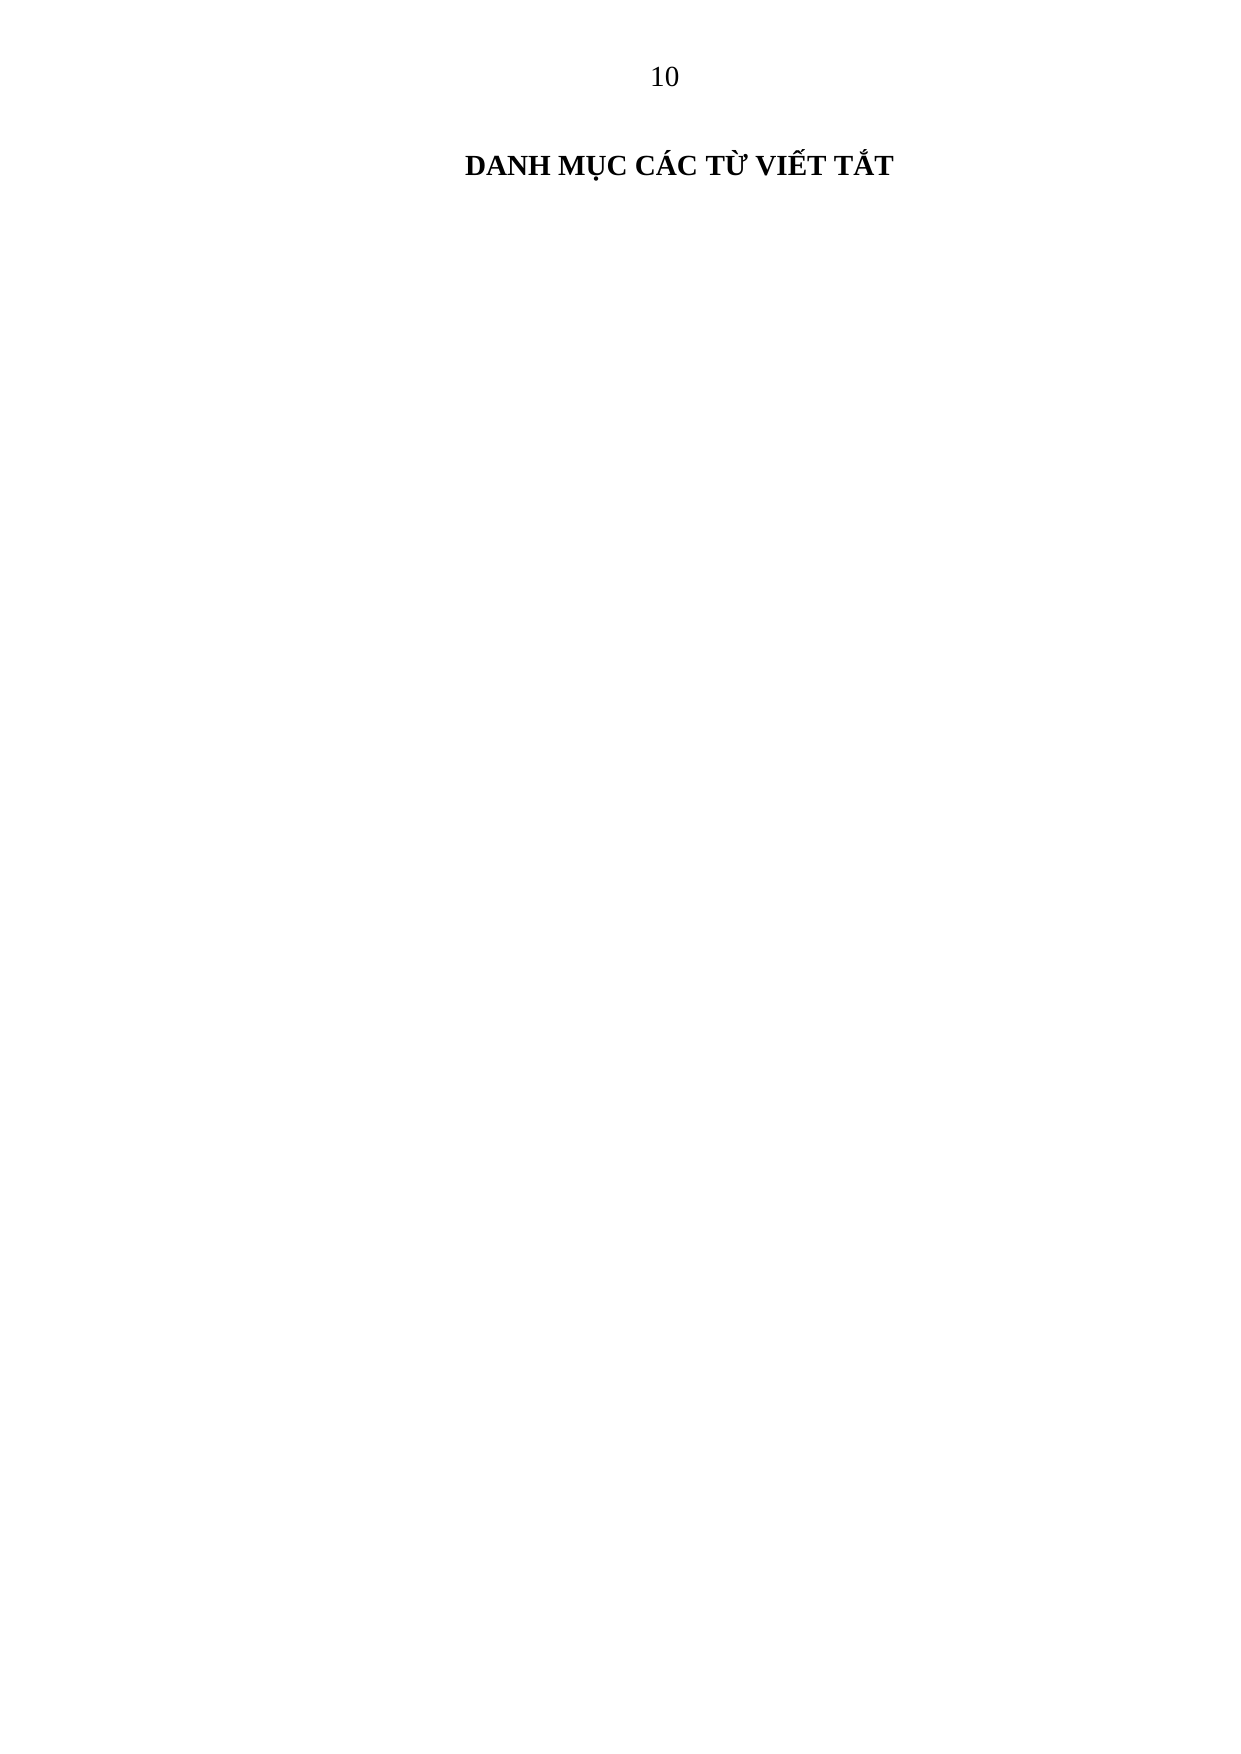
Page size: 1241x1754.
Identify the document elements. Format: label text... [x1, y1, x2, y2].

subtitle DANH MỤC CÁC TỪ VIẾT TẮT [236, 148, 1122, 181]
